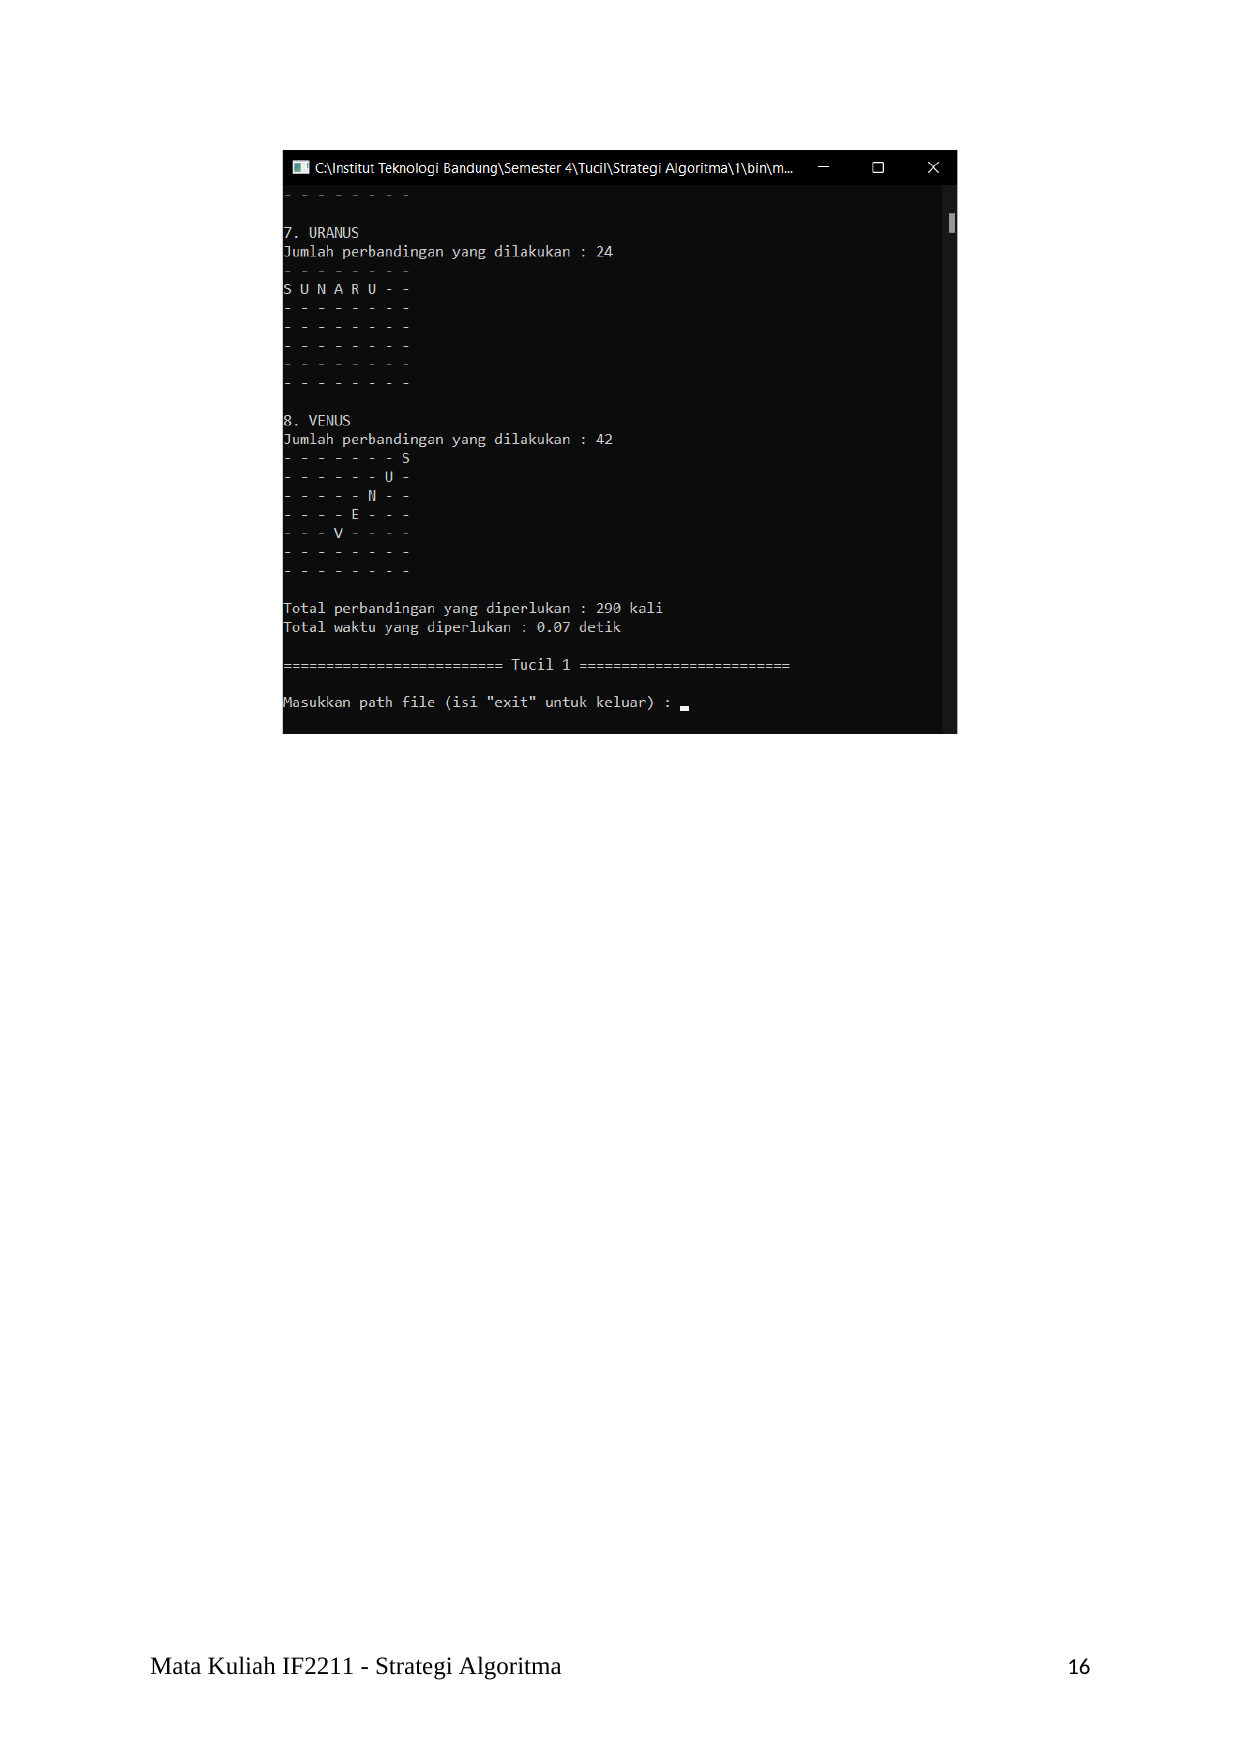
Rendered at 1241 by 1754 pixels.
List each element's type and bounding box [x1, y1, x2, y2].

picture [282, 150, 958, 734]
